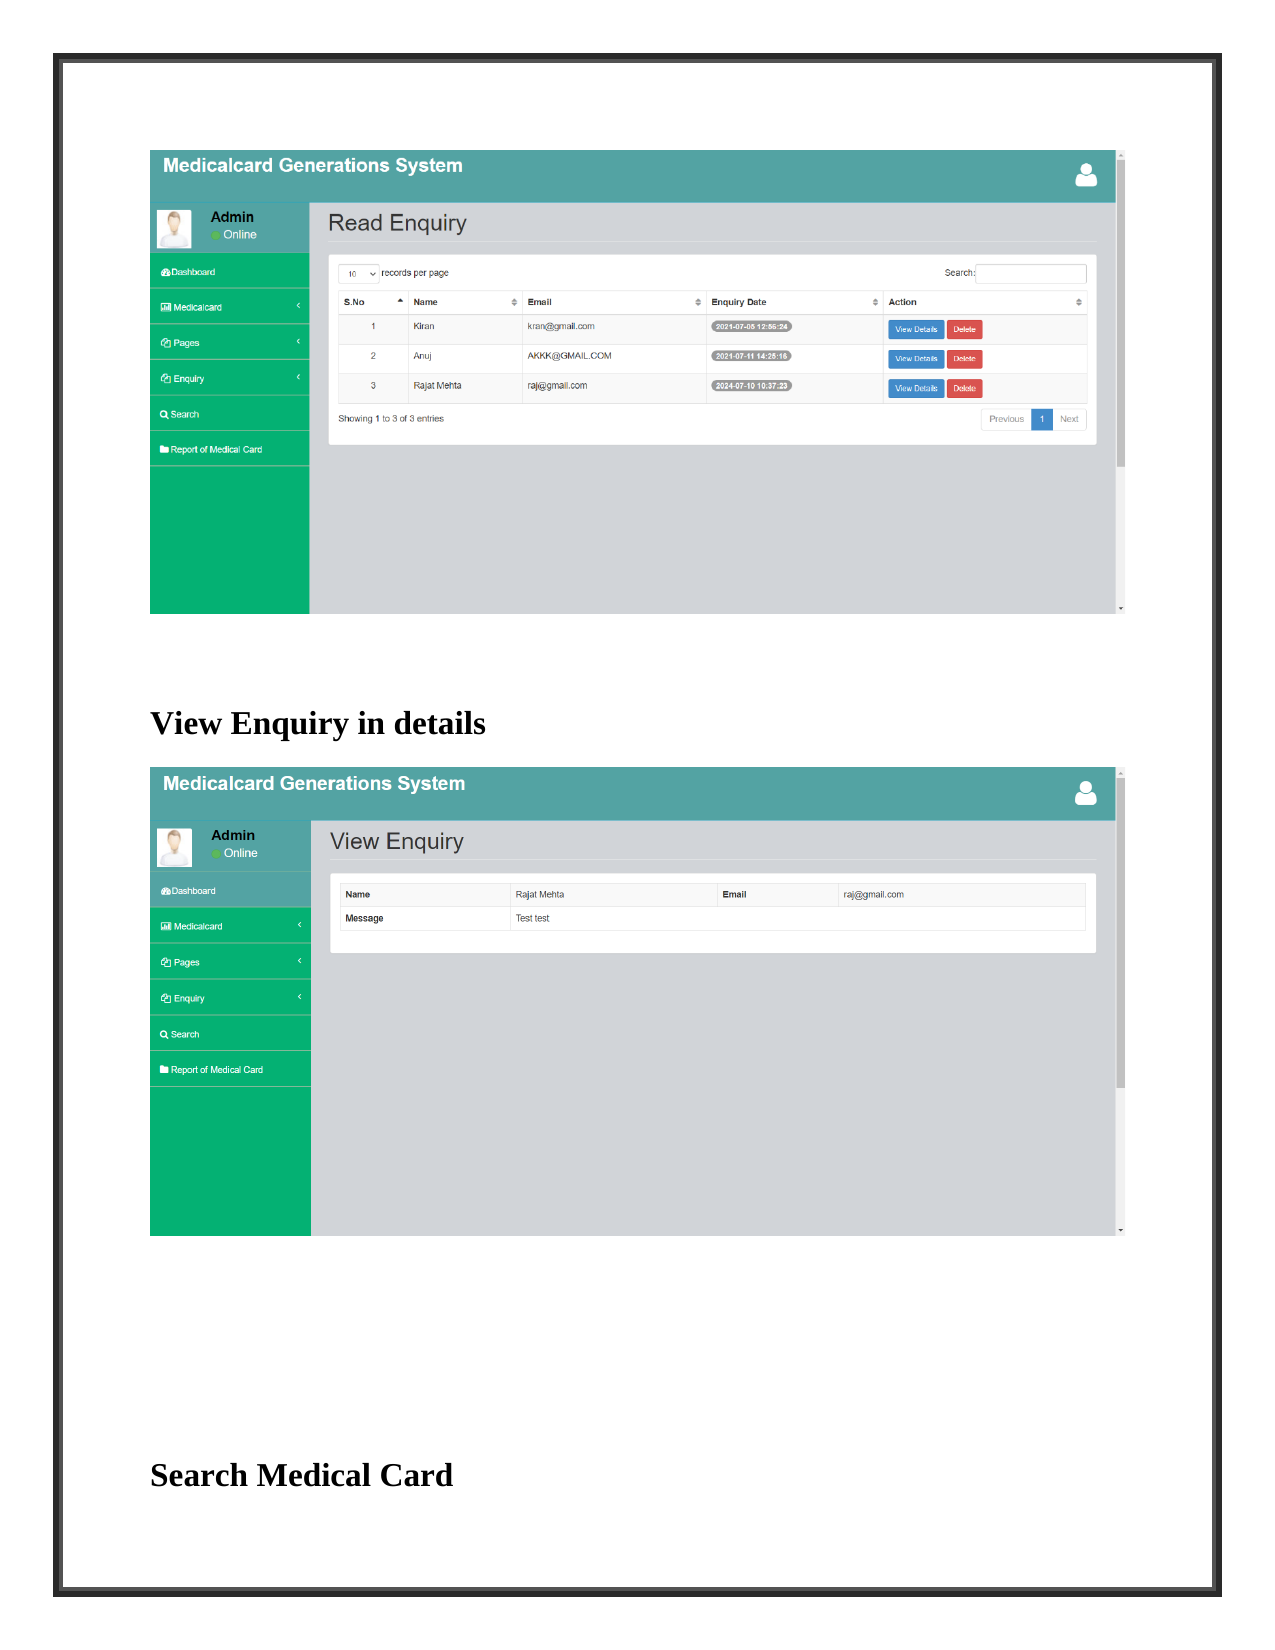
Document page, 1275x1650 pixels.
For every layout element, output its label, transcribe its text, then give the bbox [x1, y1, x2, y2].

text Search Medical Card [150, 1455, 1125, 1494]
text View Enquiry in details [150, 703, 1125, 741]
picture [150, 767, 1125, 1236]
picture [150, 150, 1125, 614]
